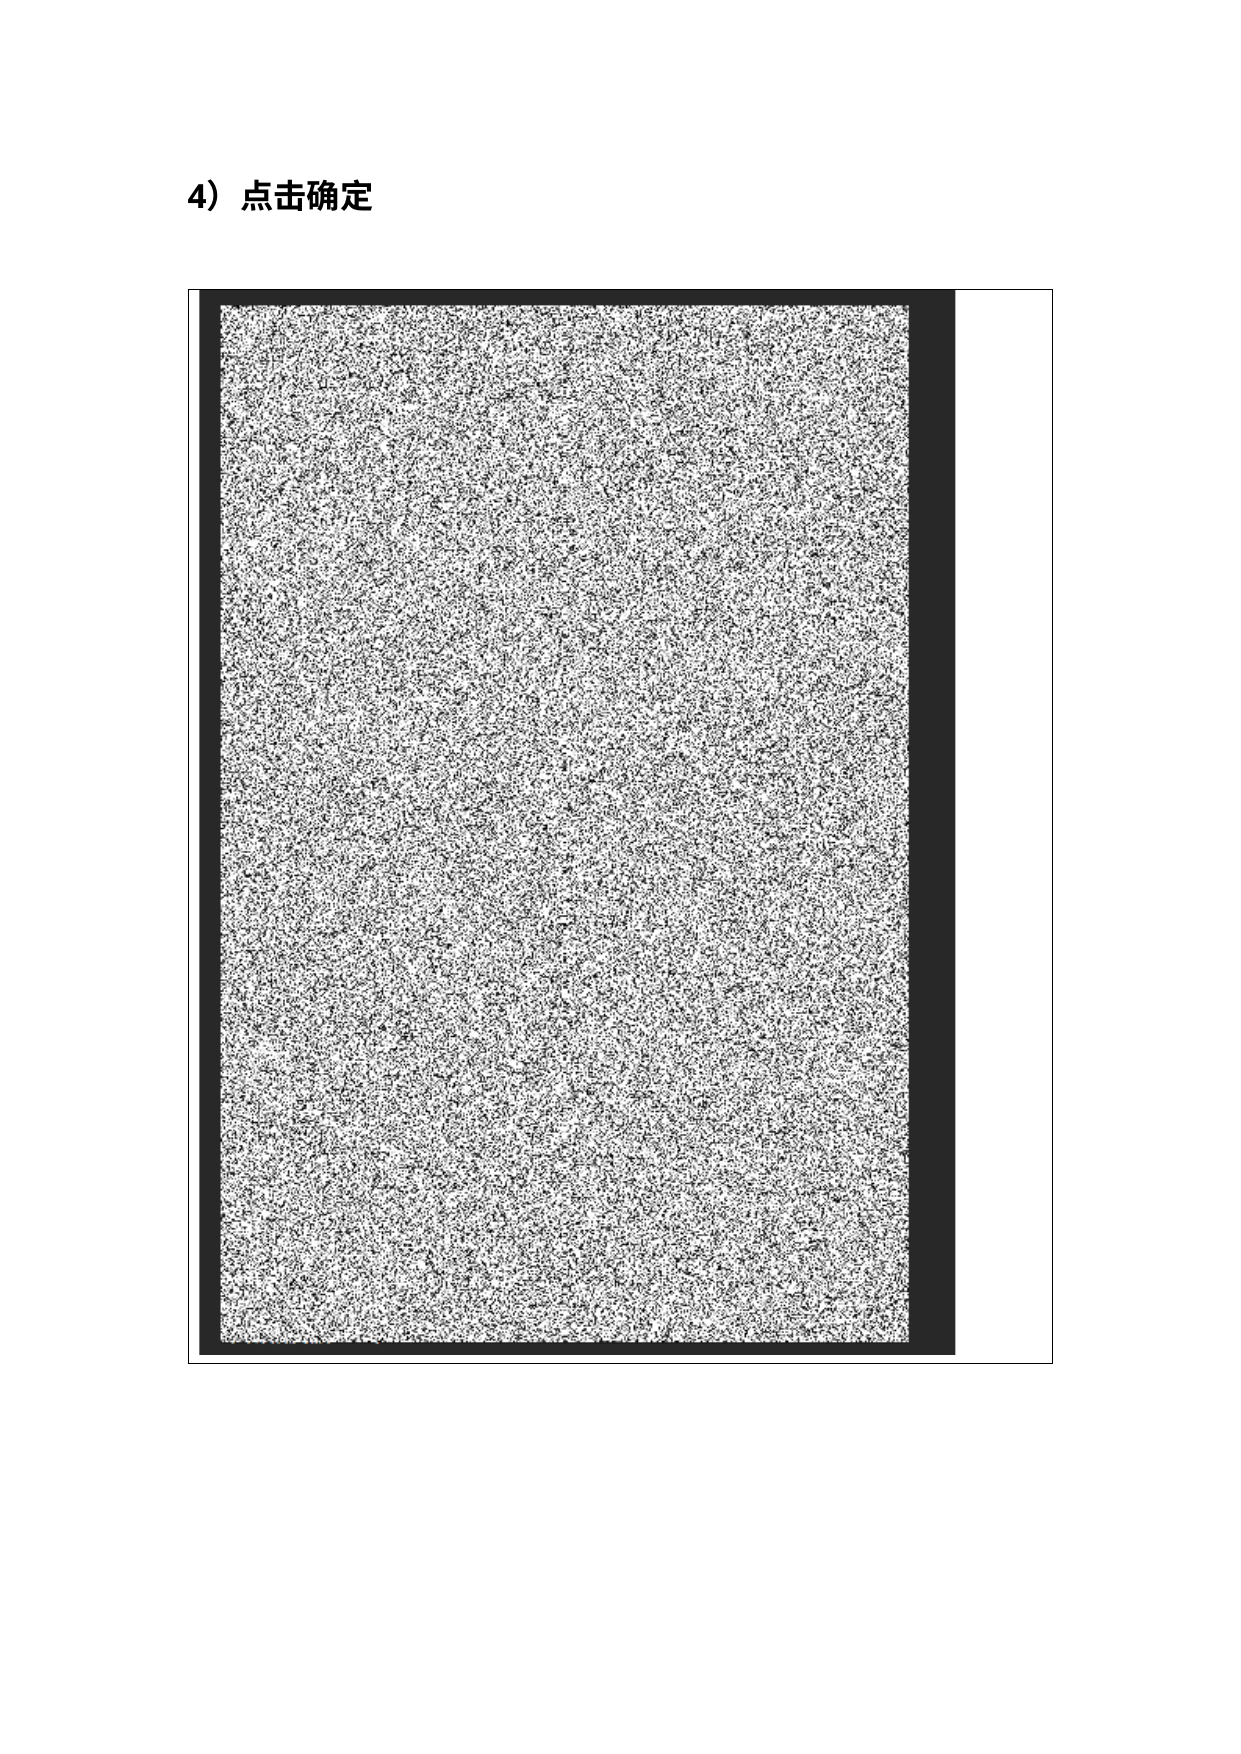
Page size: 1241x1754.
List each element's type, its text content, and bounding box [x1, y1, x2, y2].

subtitle 4）点击确定 [187, 162, 1053, 227]
table_header [189, 290, 1052, 1363]
picture [199, 290, 956, 1355]
